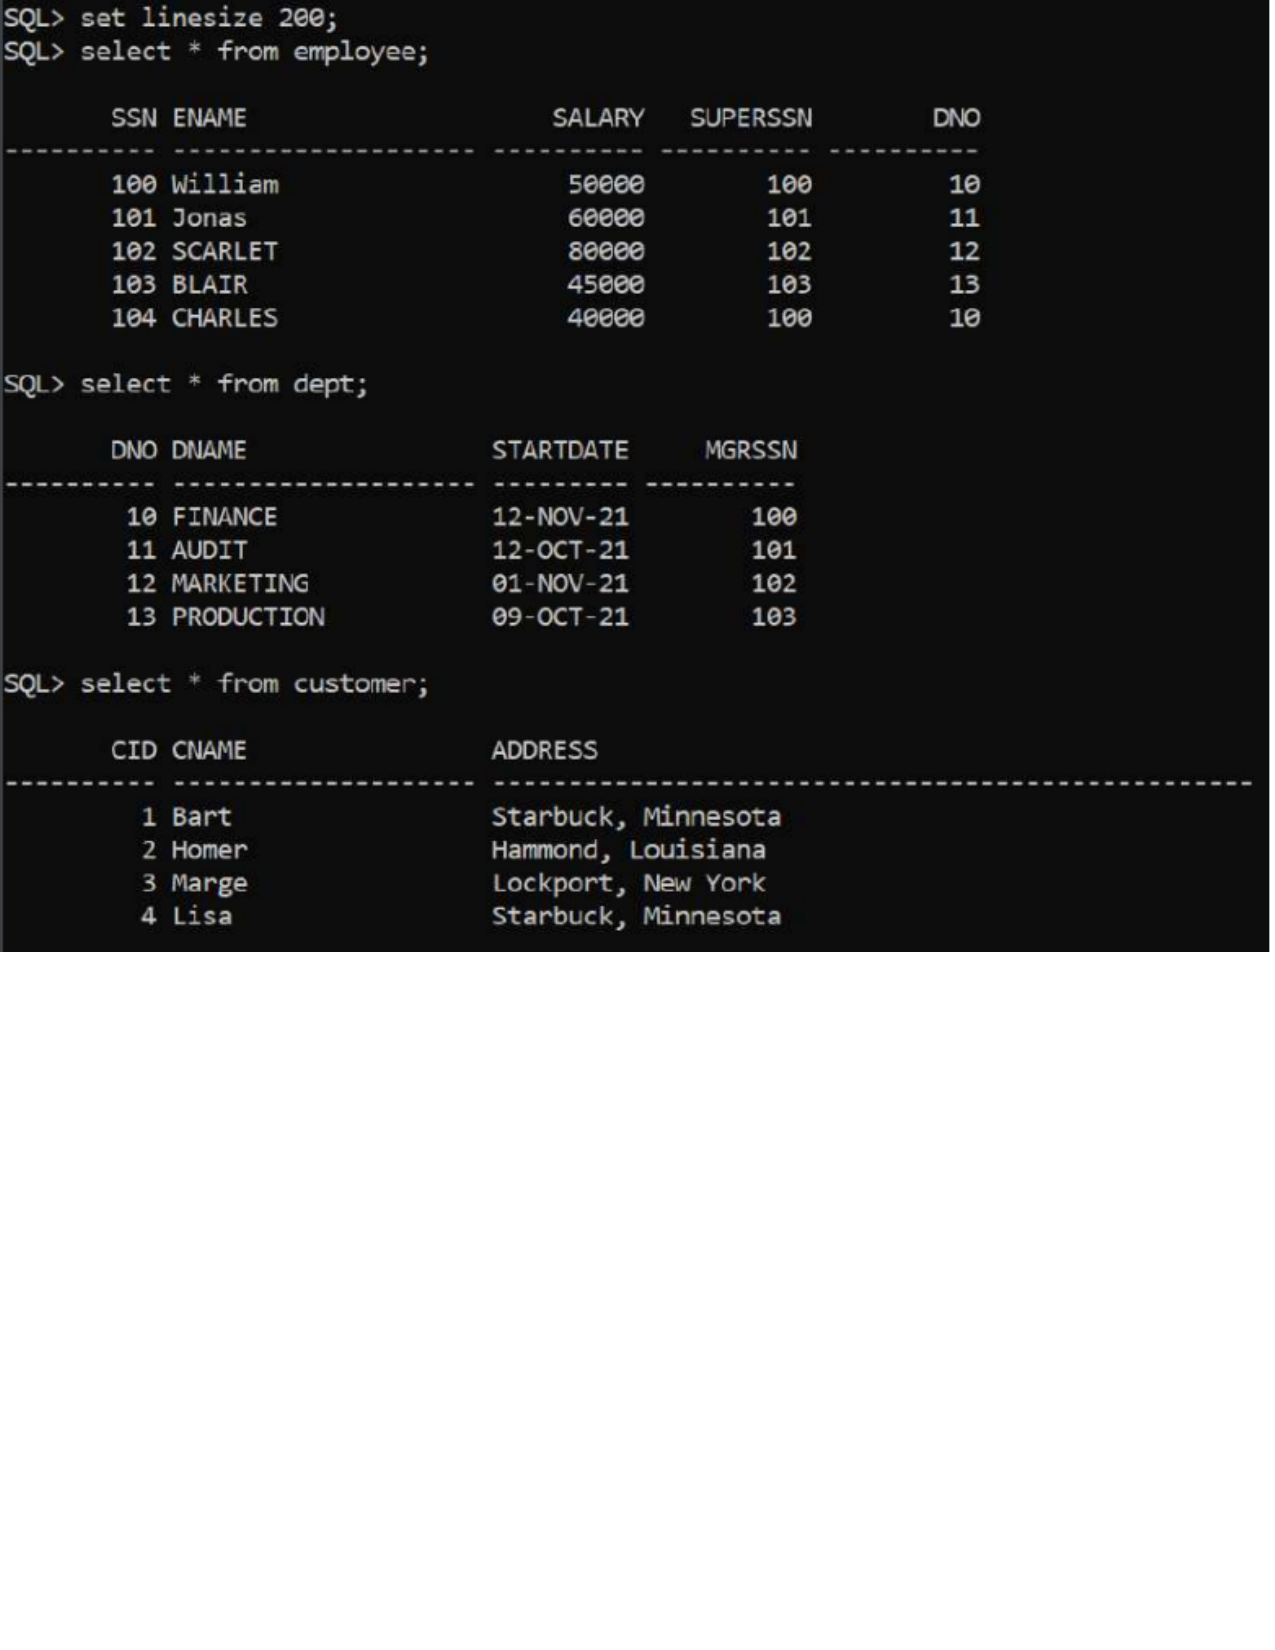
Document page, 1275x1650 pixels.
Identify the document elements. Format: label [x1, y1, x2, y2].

picture [0, 0, 1270, 952]
